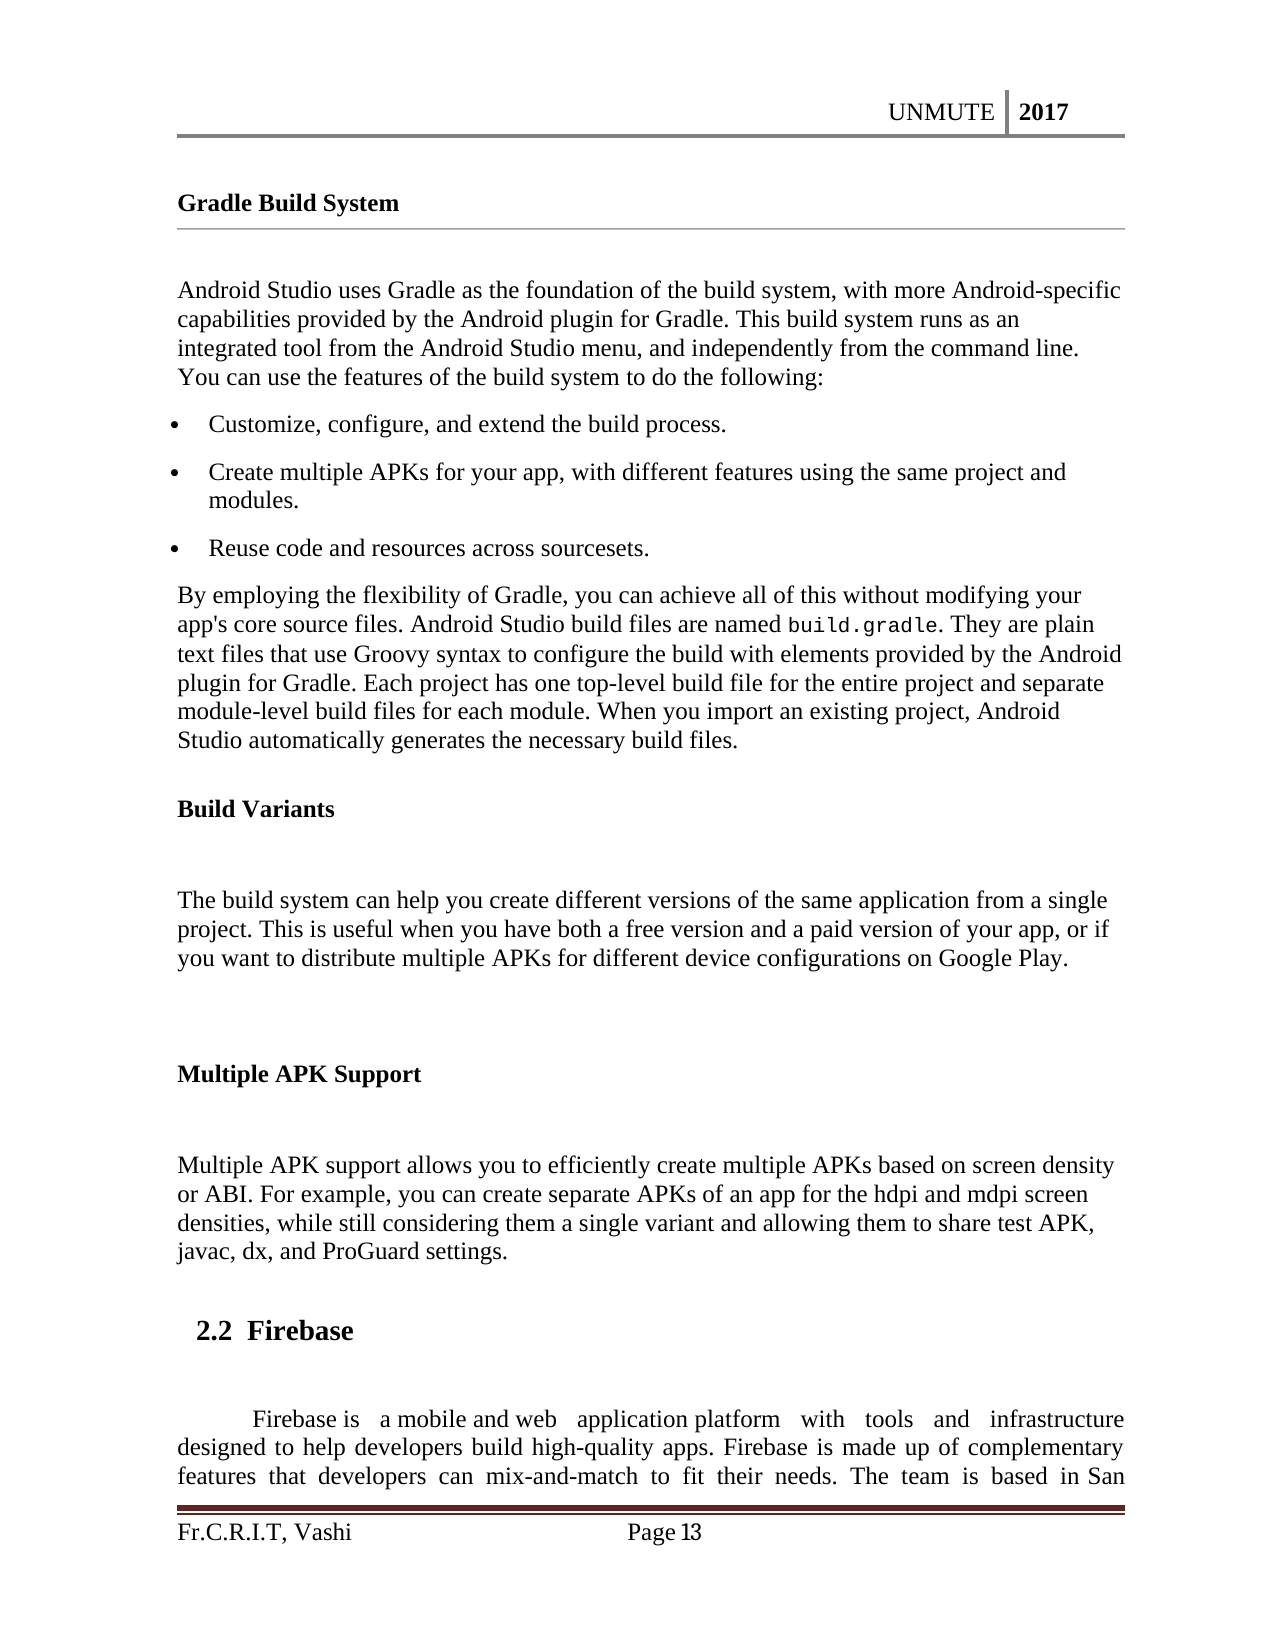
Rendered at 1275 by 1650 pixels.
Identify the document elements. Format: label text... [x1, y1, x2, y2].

subtitle Multiple APK Support [177, 1038, 1125, 1088]
list Reuse code and resources across sourcesets. [171, 533, 1125, 562]
text Android Studio uses Gradle as the foundation of the build system, with more Android-specific capabilities provided by the Android plugin for Gradle. This build system runs as an integrated tool from the Android Studio menu, and independently from the command line. You can use the features of the build system to do the following: [177, 276, 1125, 391]
text By employing the flexibility of Gradle, you can achieve all of this without modifying your app's core source files. Android Studio build files are named build.gradle. They are plain text files that use Groovy syntax to configure the build with elements provided by the Android plugin for Gradle. Each project has one top-level build file for the entire project and separate module-level build files for each module. When you import an existing project, Android Studio automatically generates the necessary build files. [177, 581, 1125, 754]
text 2.2 Firebase [177, 1313, 1125, 1346]
list Create multiple APKs for your app, with different features using the same project and modules. [171, 457, 1125, 514]
text The build system can help you create different versions of the same application from a single project. This is useful when you have both a free version and a paid version of your app, or if you want to distribute multiple APKs for different device configurations on Google Play. [177, 885, 1125, 971]
subtitle Gradle Build System [177, 167, 1125, 217]
subtitle Build Variants [177, 773, 1125, 823]
text Multiple APK support allows you to efficiently create multiple APKs based on screen density or ABI. For example, you can create separate APKs of an app for the hdpi and mdpi screen densities, while still considering them a single variant and allowing them to share test APK, javac, dx, and ProGuard settings. [177, 1150, 1125, 1265]
list Customize, configure, and extend the build process. [171, 409, 1125, 438]
